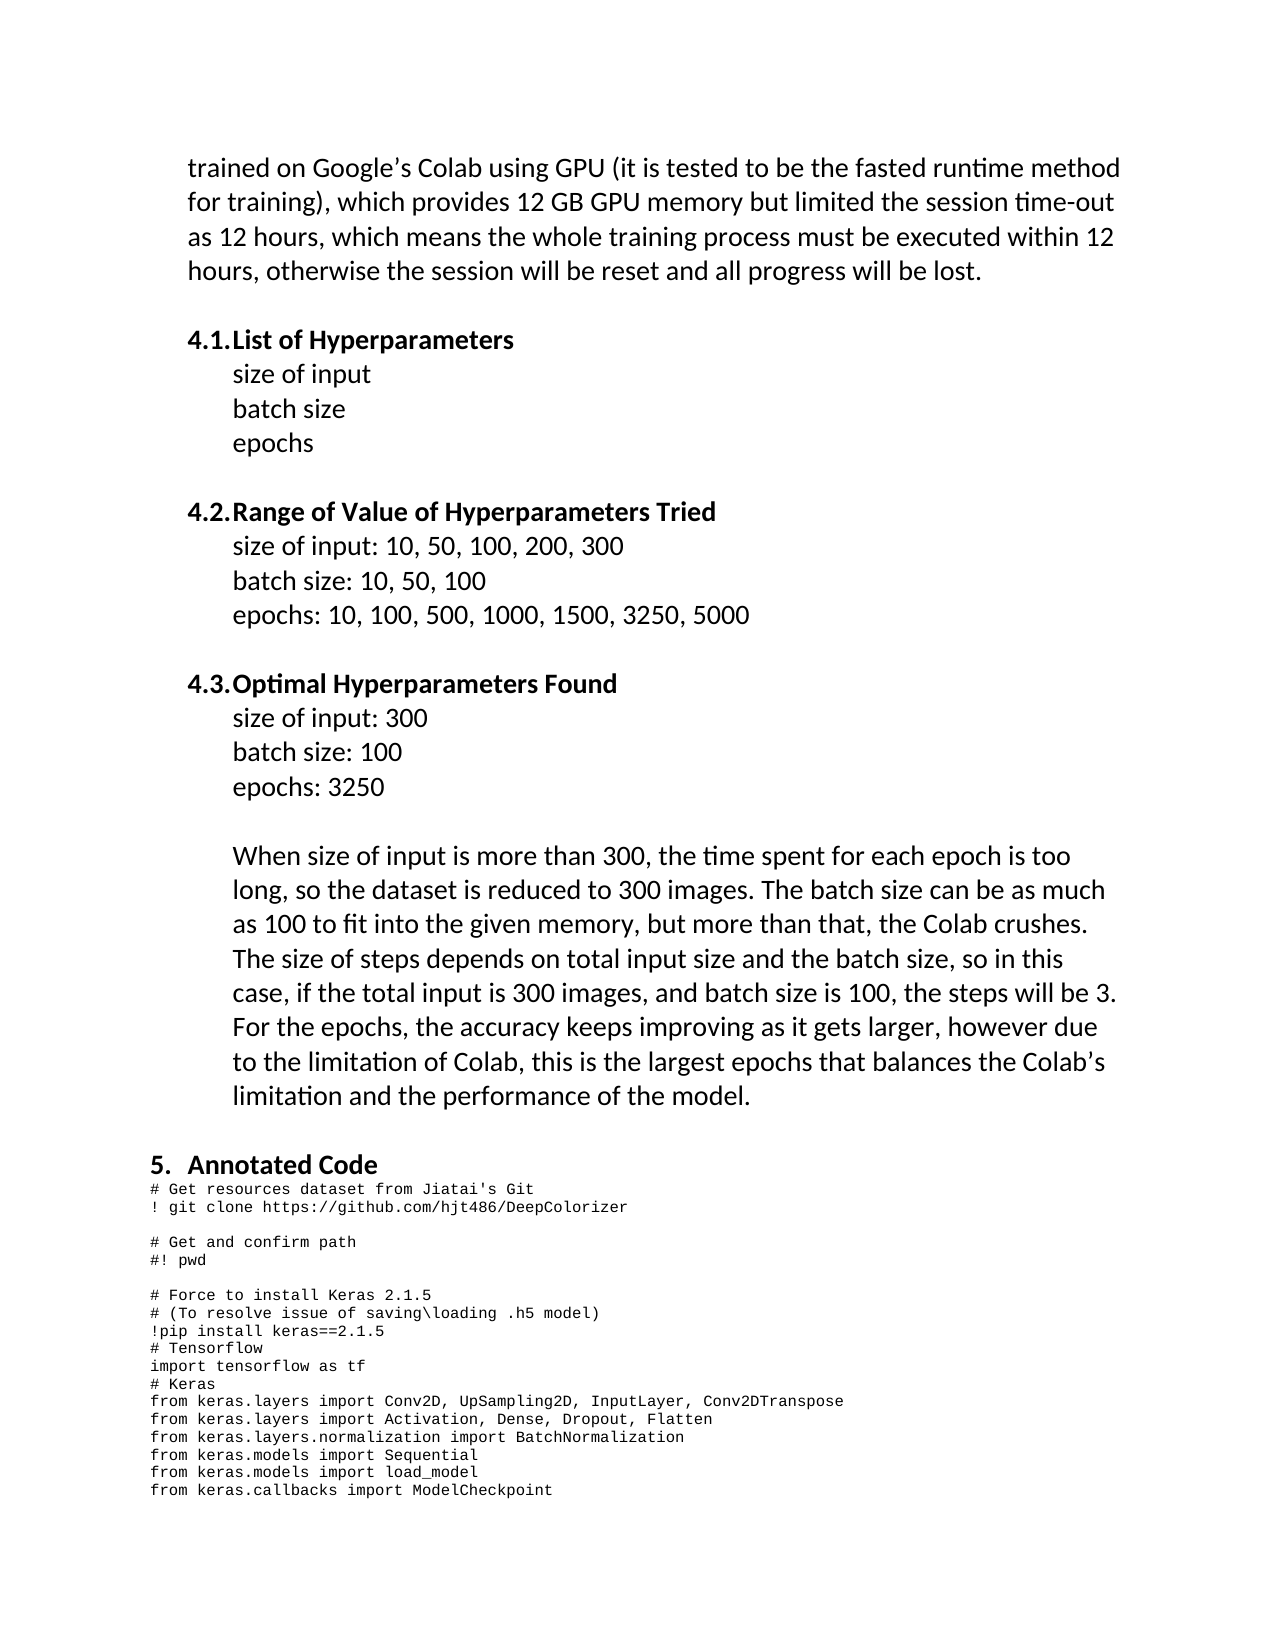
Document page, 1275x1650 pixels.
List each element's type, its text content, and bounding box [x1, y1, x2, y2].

list epochs [232, 425, 1125, 459]
text from keras.layers import Activation, Dense, Dropout, Flatten [150, 1411, 1125, 1429]
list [187, 150, 1125, 287]
text ! git clone https://github.com/hjt486/DeepColorizer [150, 1199, 1125, 1217]
text from keras.models import load_model [150, 1464, 1125, 1482]
list Optimal Hyperparameters Found [187, 666, 1125, 700]
list When size of input is more than 300, the time spent for each epoch is too long, so the dataset is reduced to 300 images. The batch size can be as much as 100 to fit into the given memory, but more than that, the Colab crushes. The size of steps depends on total input size and the batch size, so in this case, if the total input is 300 images, and batch size is 100, the steps will be 3. For the epochs, the accuracy keeps improving as it gets larger, however due to the limitation of Colab, this is the largest epochs that balances the Colab’s limitation and the performance of the model. [232, 837, 1125, 1112]
list List of Hyperparameters [187, 322, 1125, 356]
text # Keras [150, 1376, 1125, 1394]
text !pip install keras==2.1.5 [150, 1323, 1125, 1341]
text #! pwd [150, 1252, 1125, 1270]
list size of input: 10, 50, 100, 200, 300 [232, 528, 1125, 562]
text # Get resources dataset from Jiatai's Git [150, 1181, 1125, 1199]
text # Tensorflow [150, 1341, 1125, 1358]
list Annotated Code [150, 1147, 1125, 1181]
list batch size: 100 [232, 734, 1125, 769]
list batch size [232, 391, 1125, 425]
text from keras.callbacks import ModelCheckpoint [150, 1482, 1125, 1500]
text import tensorflow as tf [150, 1358, 1125, 1376]
list size of input [232, 356, 1125, 391]
list epochs: 10, 100, 500, 1000, 1500, 3250, 5000 [232, 597, 1125, 631]
list Range of Value of Hyperparameters Tried [187, 494, 1125, 528]
list size of input: 300 [232, 700, 1125, 734]
text from keras.layers.normalization import BatchNormalization [150, 1429, 1125, 1447]
list batch size: 10, 50, 100 [232, 562, 1125, 597]
text from keras.models import Sequential [150, 1447, 1125, 1464]
text # Force to install Keras 2.1.5 [150, 1287, 1125, 1305]
text from keras.layers import Conv2D, UpSampling2D, InputLayer, Conv2DTranspose [150, 1394, 1125, 1411]
list epochs: 3250 [232, 769, 1125, 803]
text # (To resolve issue of saving\loading .h5 model) [150, 1305, 1125, 1323]
text # Get and confirm path [150, 1234, 1125, 1252]
